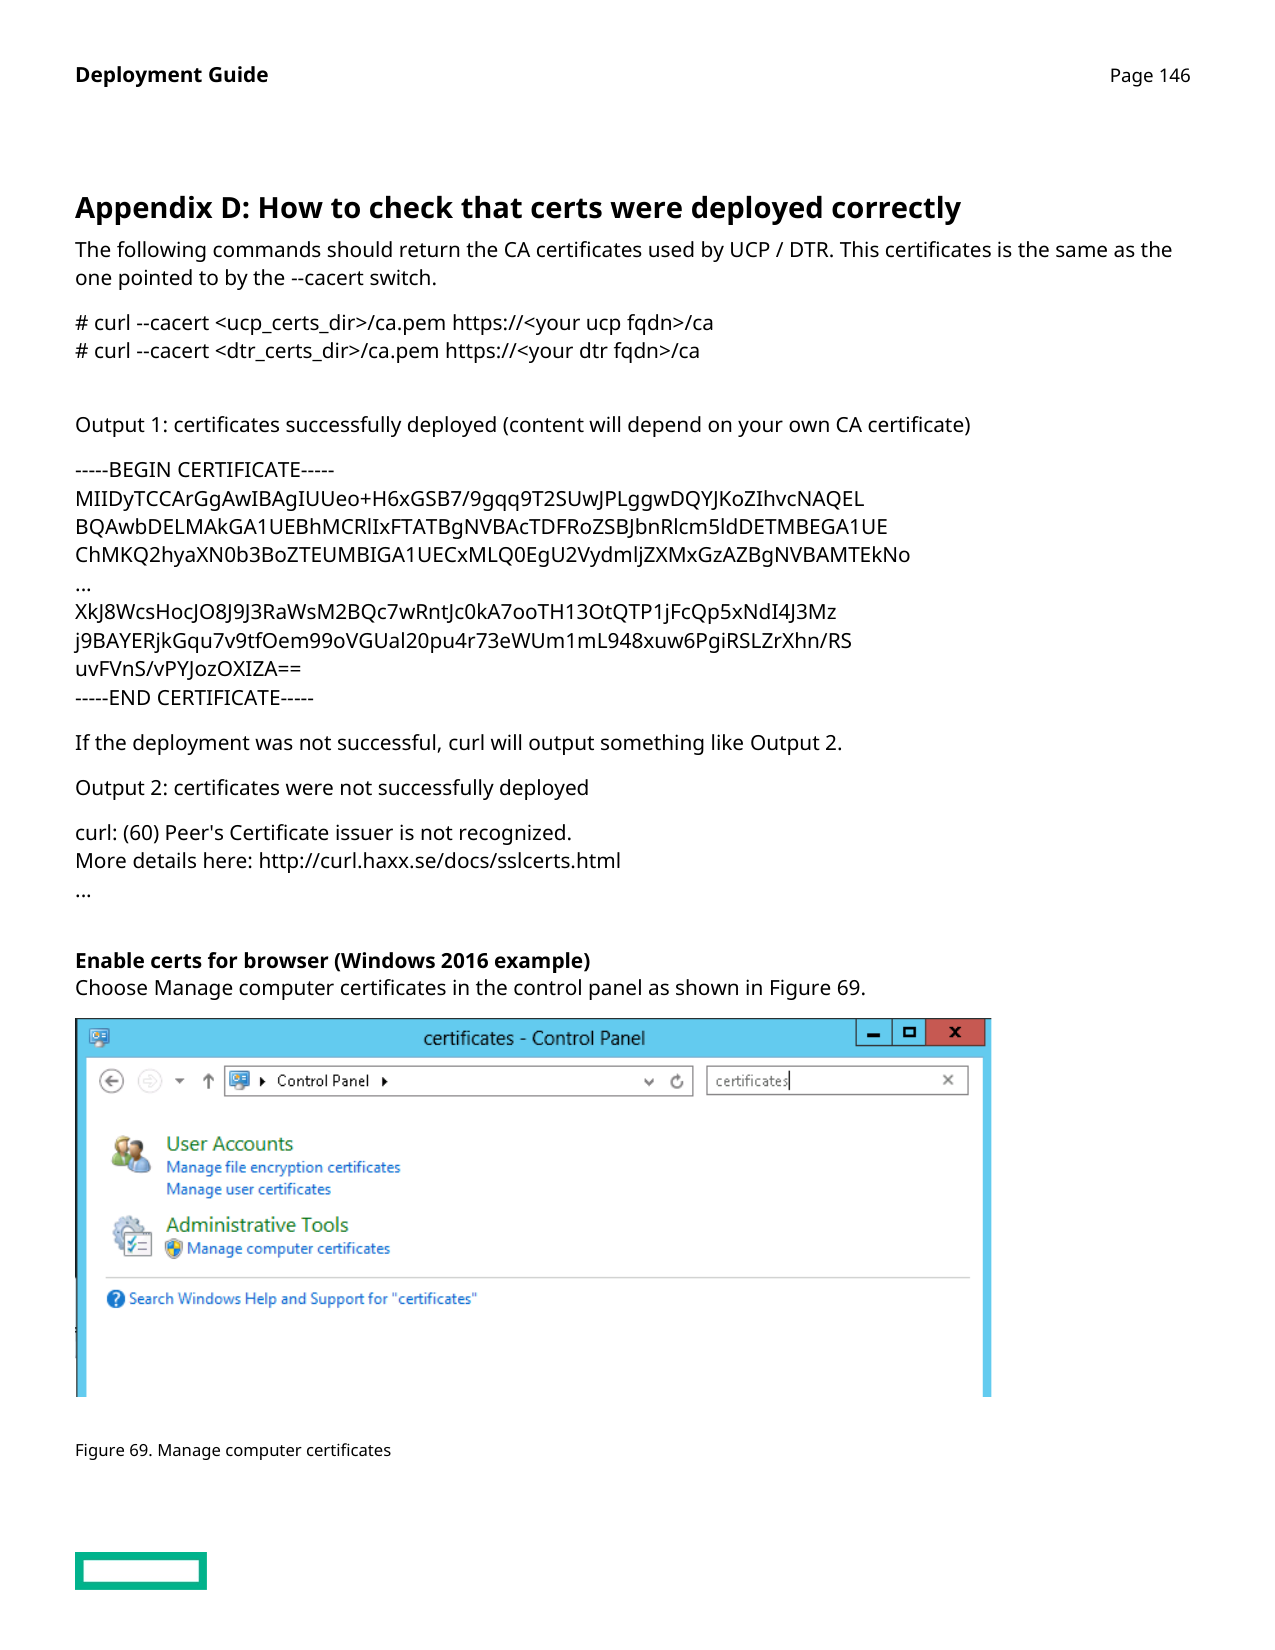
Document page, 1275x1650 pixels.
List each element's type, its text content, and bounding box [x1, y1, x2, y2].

text # curl --cacert <ucp_certs_dir>/ca.pem https://<your ucp fqdn>/ca # curl --cacert <dtr_certs_dir>/ca.pem https://<your dtr fqdn>/ca [75, 308, 1200, 393]
text Figure 69. Manage computer certificates [75, 1438, 1200, 1461]
text If the deployment was not successful, curl will output something like Output 2. [75, 728, 1200, 756]
text Output 1: certificates successfully deployed (content will depend on your own CA certificate) [75, 410, 1200, 439]
text Choose Manage computer certificates in the control panel as shown in Figure 69. [75, 973, 1200, 1002]
picture [75, 1018, 992, 1397]
text -----BEGIN CERTIFICATE----- MIIDyTCCArGgAwIBAgIUUeo+H6xGSB7/9gqq9T2SUwJPLggwDQYJKoZIhvcNAQEL BQAwbDELMAkGA1UEBhMCRlIxFTATBgNVBAcTDFRoZSBJbnRlcm5ldDETMBEGA1UE ChMKQ2hyaXN0b3BoZTEUMBIGA1UECxMLQ0EgU2VydmljZXMxGzAZBgNVBAMTEkNo ... XkJ8WcsHocJO8J9J3RaWsM2BQc7wRntJc0kA7ooTH13OtQTP1jFcQp5xNdI4J3Mz j9BAYERjkGqu7v9tfOem99oVGUal20pu4r73eWUm1mL948xuw6PgiRSLZrXhn/RS uvFVnS/vPYJozOXIZA== -----END CERTIFICATE----- [75, 455, 1200, 711]
text Output 2: certificates were not successfully deployed [75, 773, 1200, 801]
picture [75, 1552, 207, 1590]
text curl: (60) Peer's Certificate issuer is not recognized. More details here: http://curl.haxx.se/docs/sslcerts.html ... [75, 818, 1200, 932]
subtitle Enable certs for browser (Windows 2016 example) [75, 948, 1200, 973]
subtitle Appendix D: How to check that certs were deployed correctly [75, 187, 1200, 227]
text The following commands should return the CA certificates used by UCP / DTR. This certificates is the same as the one pointed to by the --cacert switch. [75, 235, 1200, 292]
